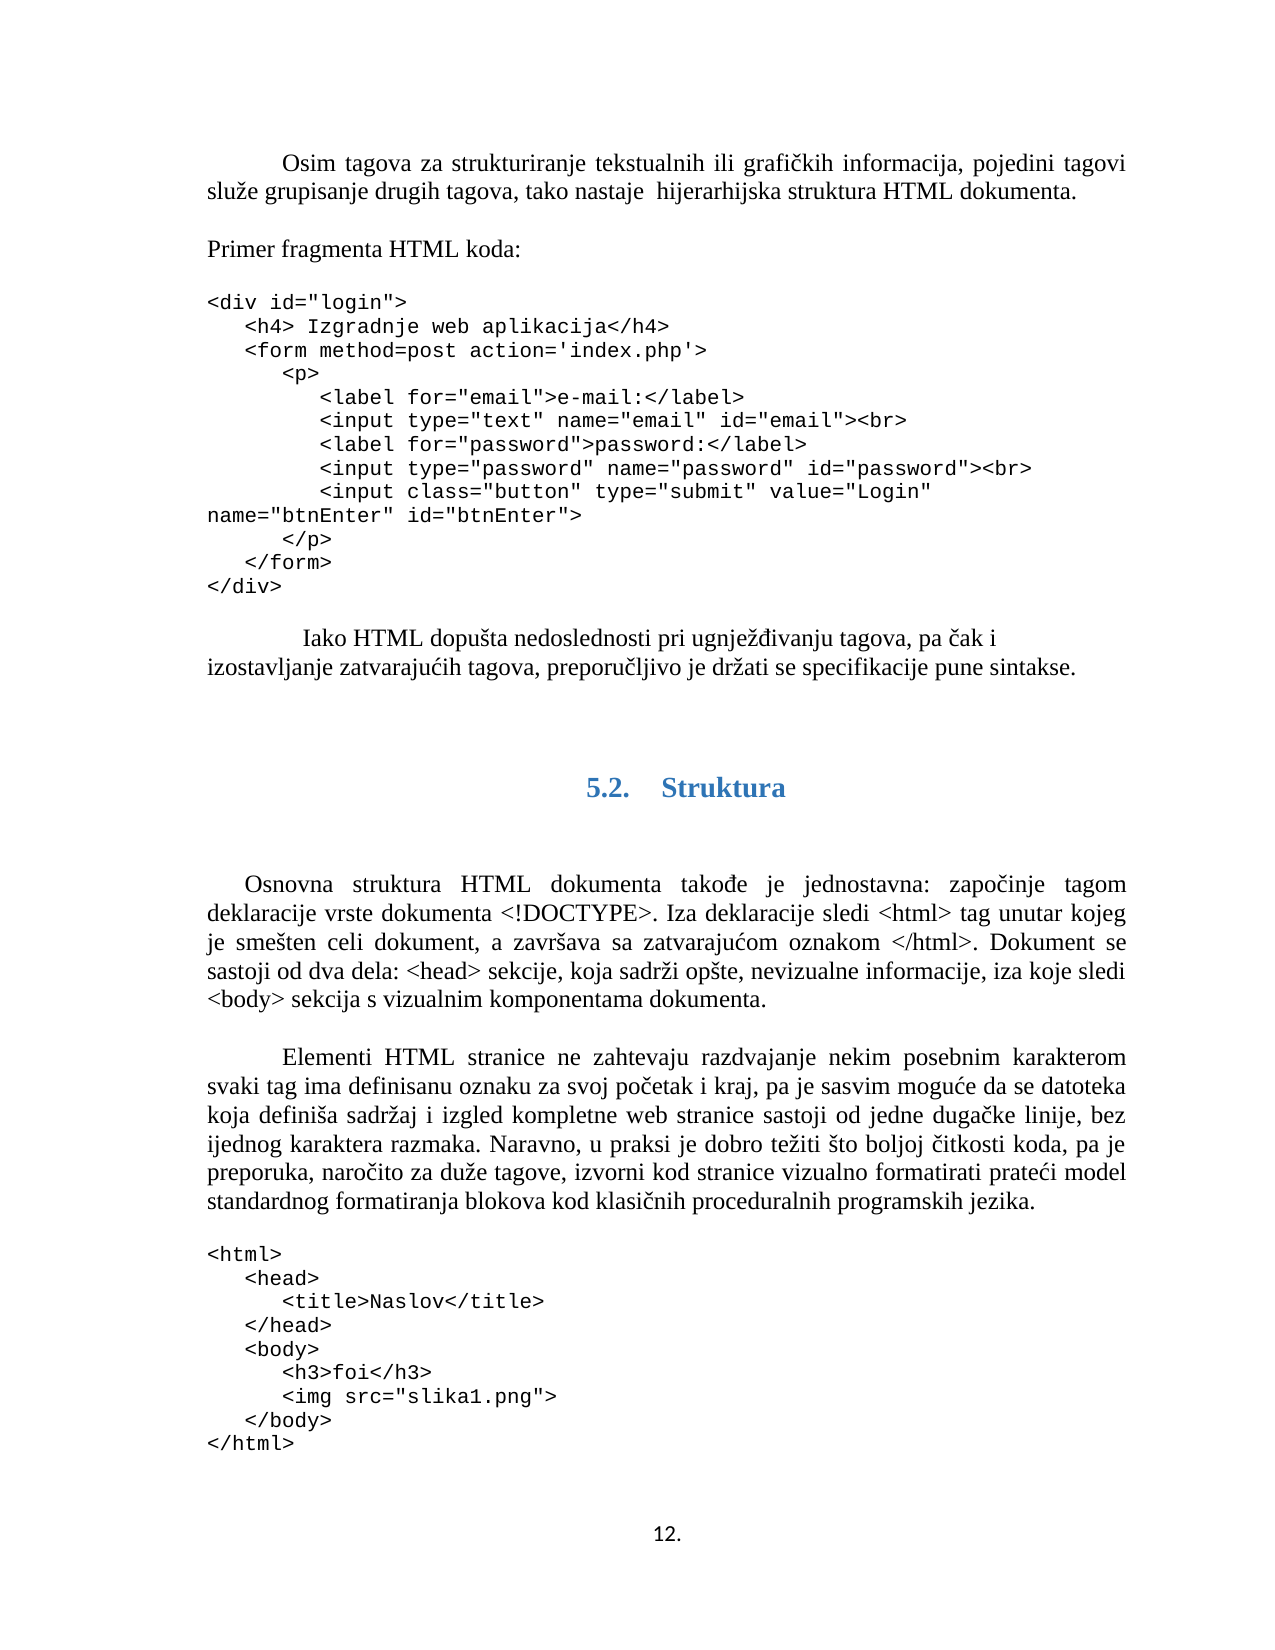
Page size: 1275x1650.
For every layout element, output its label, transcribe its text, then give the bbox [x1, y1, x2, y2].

text </div> [207, 576, 1127, 600]
text <input type="text" name="email" id="email"><br> [207, 411, 1127, 434]
text <body> [207, 1339, 1127, 1362]
text </p> [207, 529, 1127, 552]
text <input class="button" type="submit" value="Login" name="btnEnter" id="btnEnter"> [207, 481, 1127, 529]
text <html> [207, 1244, 1127, 1268]
text Osnovna struktura HTML dokumenta takođe je jednostavna: započinje tagom deklaracije vrste dokumenta <!DOCTYPE>. Iza deklaracije sledi <html> tag unutar kojeg je smešten celi dokument, a završava sa zatvarajućom oznakom </html>. Dokument se sastoji od dva dela: <head> sekcije, koja sadrži opšte, nevizualne informacije, iza koje sledi <body> sekcija s vizualnim komponentama dokumenta. [207, 869, 1127, 1013]
text <h3>foi</h3> [207, 1362, 1127, 1386]
text </form> [207, 552, 1127, 576]
text </head> [207, 1315, 1127, 1339]
text Osim tagova za strukturiranje tekstualnih ili grafičkih informacija, pojedini tagovi služe grupisanje drugih tagova, tako nastaje hijerarhijska struktura HTML dokumenta. [207, 148, 1127, 205]
text <img src="slika1.png"> [207, 1386, 1127, 1410]
text <h4> Izgradnje web aplikacija</h4> [207, 316, 1127, 339]
text <input type="password" name="password" id="password"><br> [207, 458, 1127, 481]
text <form method=post action='index.php'> [207, 339, 1127, 363]
text Primer fragmenta HTML koda: [207, 234, 1127, 263]
text </body> [207, 1410, 1127, 1433]
text Iako HTML dopušta nedoslednosti pri ugnježđivanju tagova, pa čak i izostavljanje zatvarajućih tagova, preporučljivo je držati se specifikacije pune sintakse. [207, 623, 1127, 681]
text </html> [207, 1433, 1127, 1457]
text <div id="login"> [207, 292, 1127, 316]
text Elementi HTML stranice ne zahtevaju razdvajanje nekim posebnim karakterom svaki tag ima definisanu oznaku za svoj početak i kraj, pa je sasvim moguće da se datoteka koja definiša sadržaj i izgled kompletne web stranice sastoji od jedne dugačke linije, bez ijednog karaktera razmaka. Naravno, u praksi je dobro težiti što boljoj čitkosti koda, pa je preporuka, naročito za duže tagove, izvorni kod stranice vizualno formatirati prateći model standardnog formatiranja blokova kod klasičnih proceduralnih programskih jezika. [207, 1042, 1127, 1215]
text <p> [207, 363, 1127, 387]
text <head> [207, 1268, 1127, 1291]
subtitle Struktura [244, 770, 1127, 803]
text <title>Naslov</title> [207, 1291, 1127, 1315]
text <label for="password">password:</label> [207, 434, 1127, 458]
text <label for="email">e-mail:</label> [207, 387, 1127, 411]
